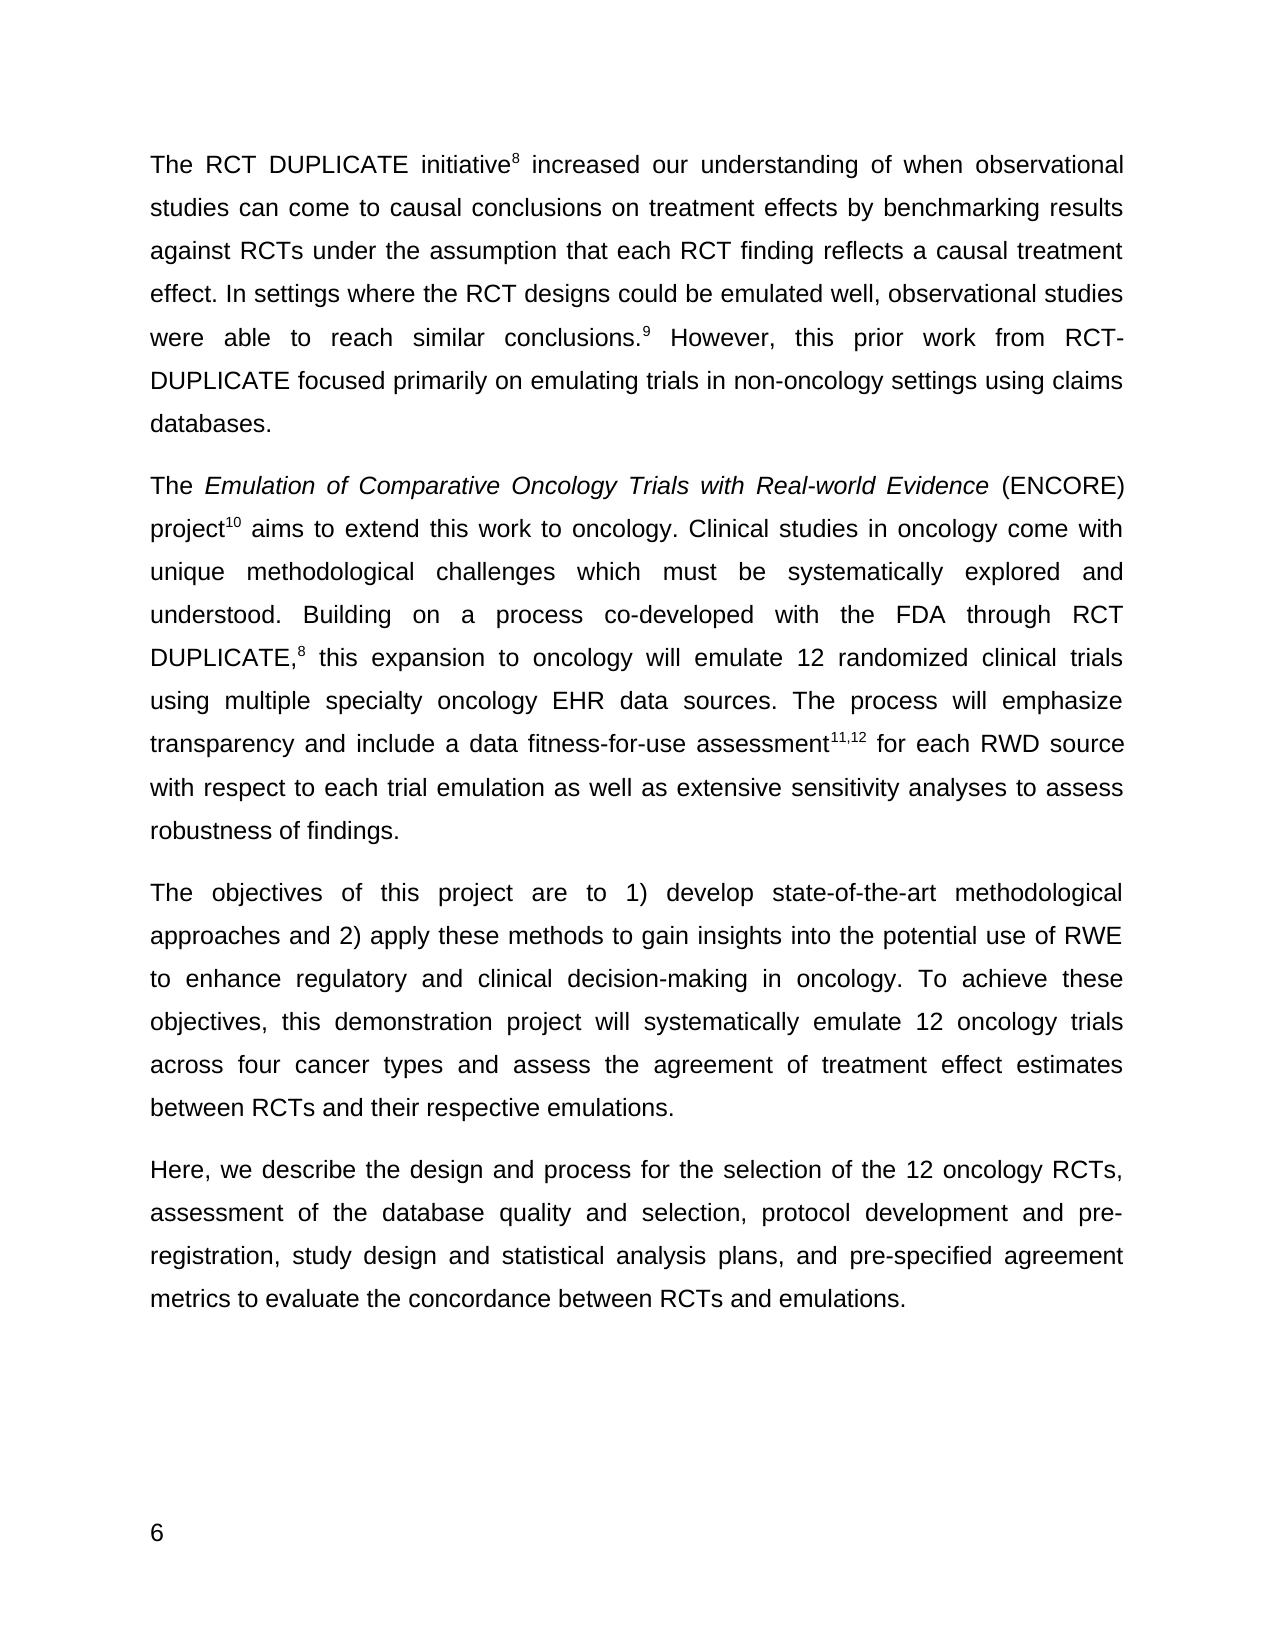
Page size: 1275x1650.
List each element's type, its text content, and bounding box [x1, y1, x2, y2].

text Here, we describe the design and process for the selection of the 12 oncology RCTs, assessment of the database quality and selection, protocol development and pre-registration, study design and statistical analysis plans, and pre-specified agreement metrics to evaluate the concordance between RCTs and emulations. [150, 1155, 1125, 1313]
text The objectives of this project are to 1) develop state-of-the-art methodological approaches and 2) apply these methods to gain insights into the potential use of RWE to enhance regulatory and clinical decision-making in oncology. To achieve these objectives, this demonstration project will systematically emulate 12 oncology trials across four cancer types and assess the agreement of treatment effect estimates between RCTs and their respective emulations. [150, 877, 1125, 1122]
text The RCT DUPLICATE initiative8 increased our understanding of when observational studies can come to causal conclusions on treatment effects by benchmarking results against RCTs under the assumption that each RCT finding reflects a causal treatment effect. In settings where the RCT designs could be emulated well, observational studies were able to reach similar conclusions.9 However, this prior work from RCT-DUPLICATE focused primarily on emulating trials in non-oncology settings using claims databases. [150, 150, 1125, 437]
text The Emulation of Comparative Oncology Trials with Real-world Evidence (ENCORE) project10 aims to extend this work to oncology. Clinical studies in oncology come with unique methodological challenges which must be systematically explored and understood. Building on a process co-developed with the FDA through RCT DUPLICATE,8 this expansion to oncology will emulate 12 randomized clinical trials using multiple specialty oncology EHR data sources. The process will emphasize transparency and include a data fitness-for-use assessment11,12 for each RWD source with respect to each trial emulation as well as extensive sensitivity analyses to assess robustness of findings. [150, 471, 1125, 844]
